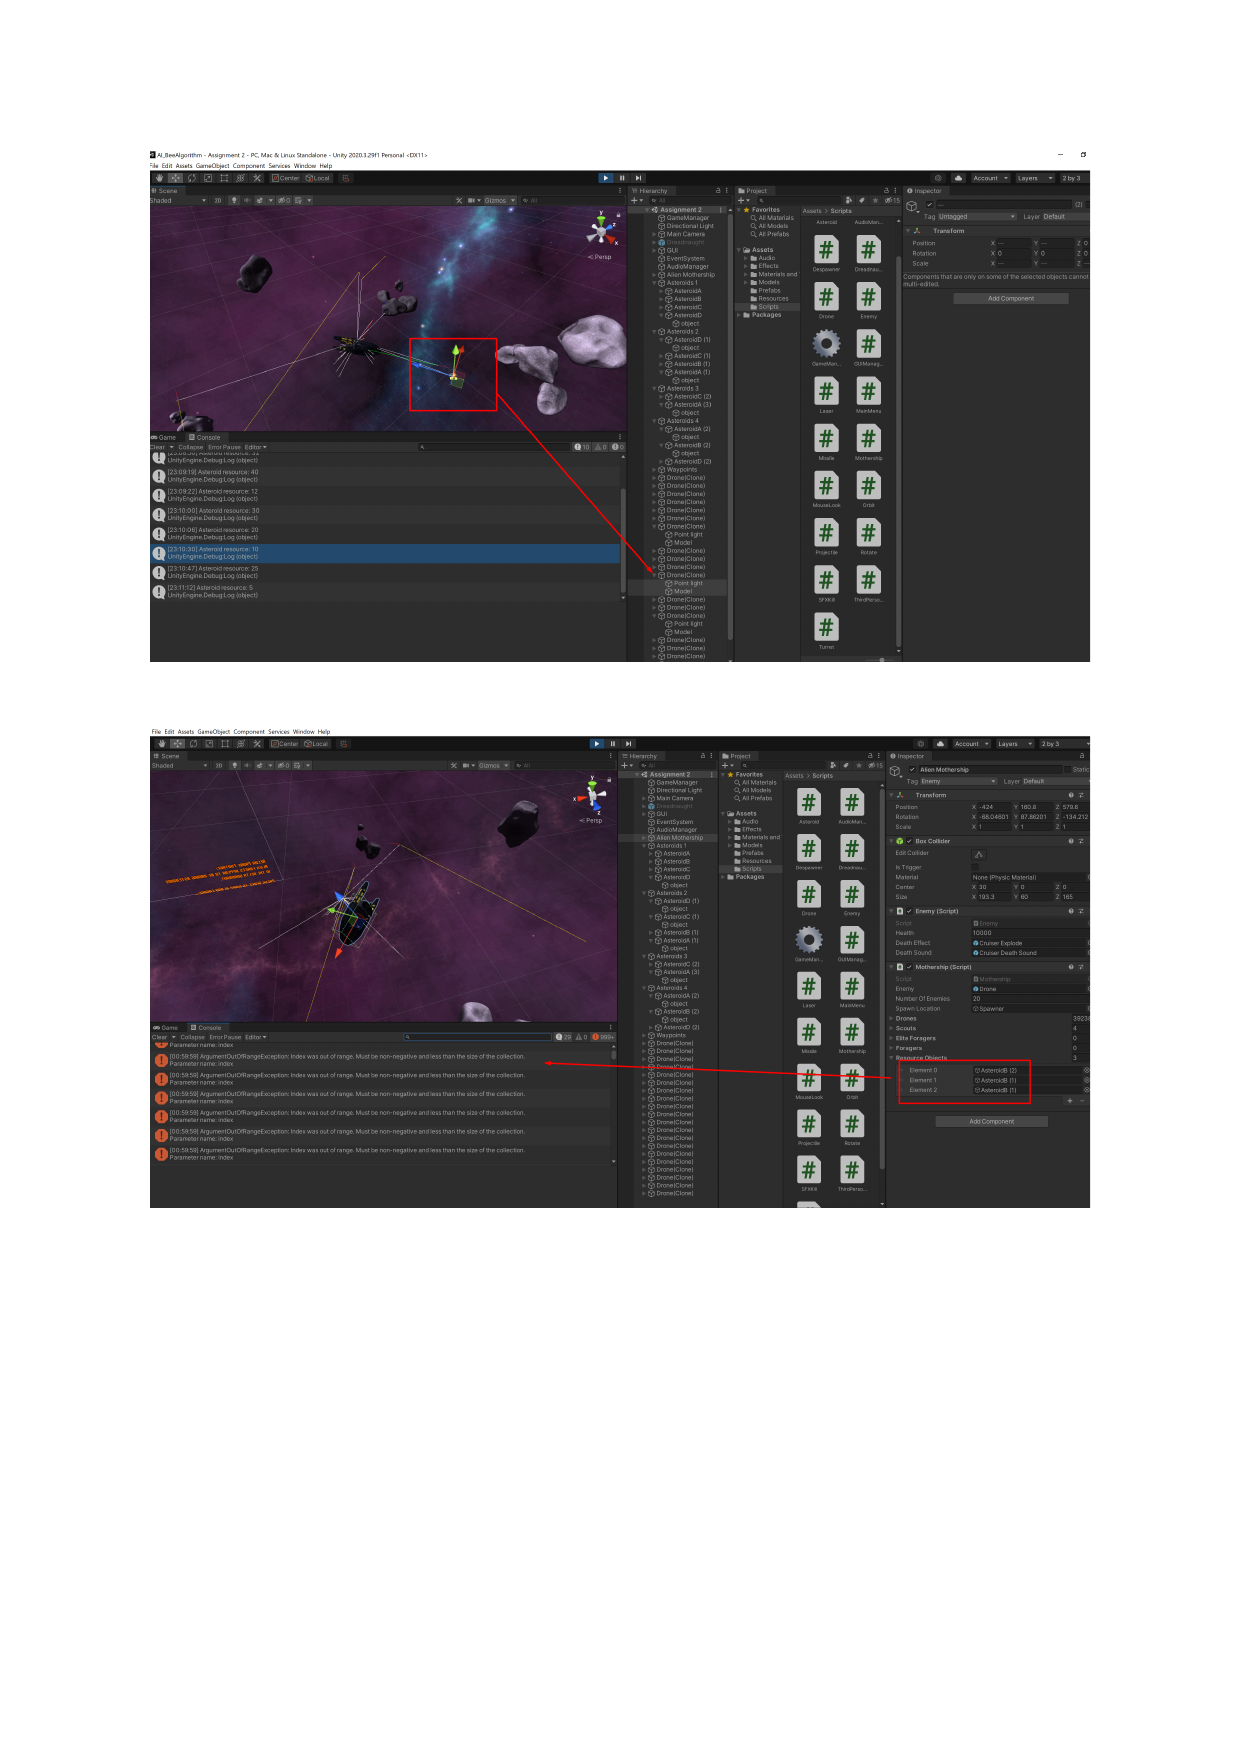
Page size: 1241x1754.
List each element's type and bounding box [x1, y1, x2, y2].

picture [150, 150, 1091, 662]
picture [150, 727, 1091, 1208]
